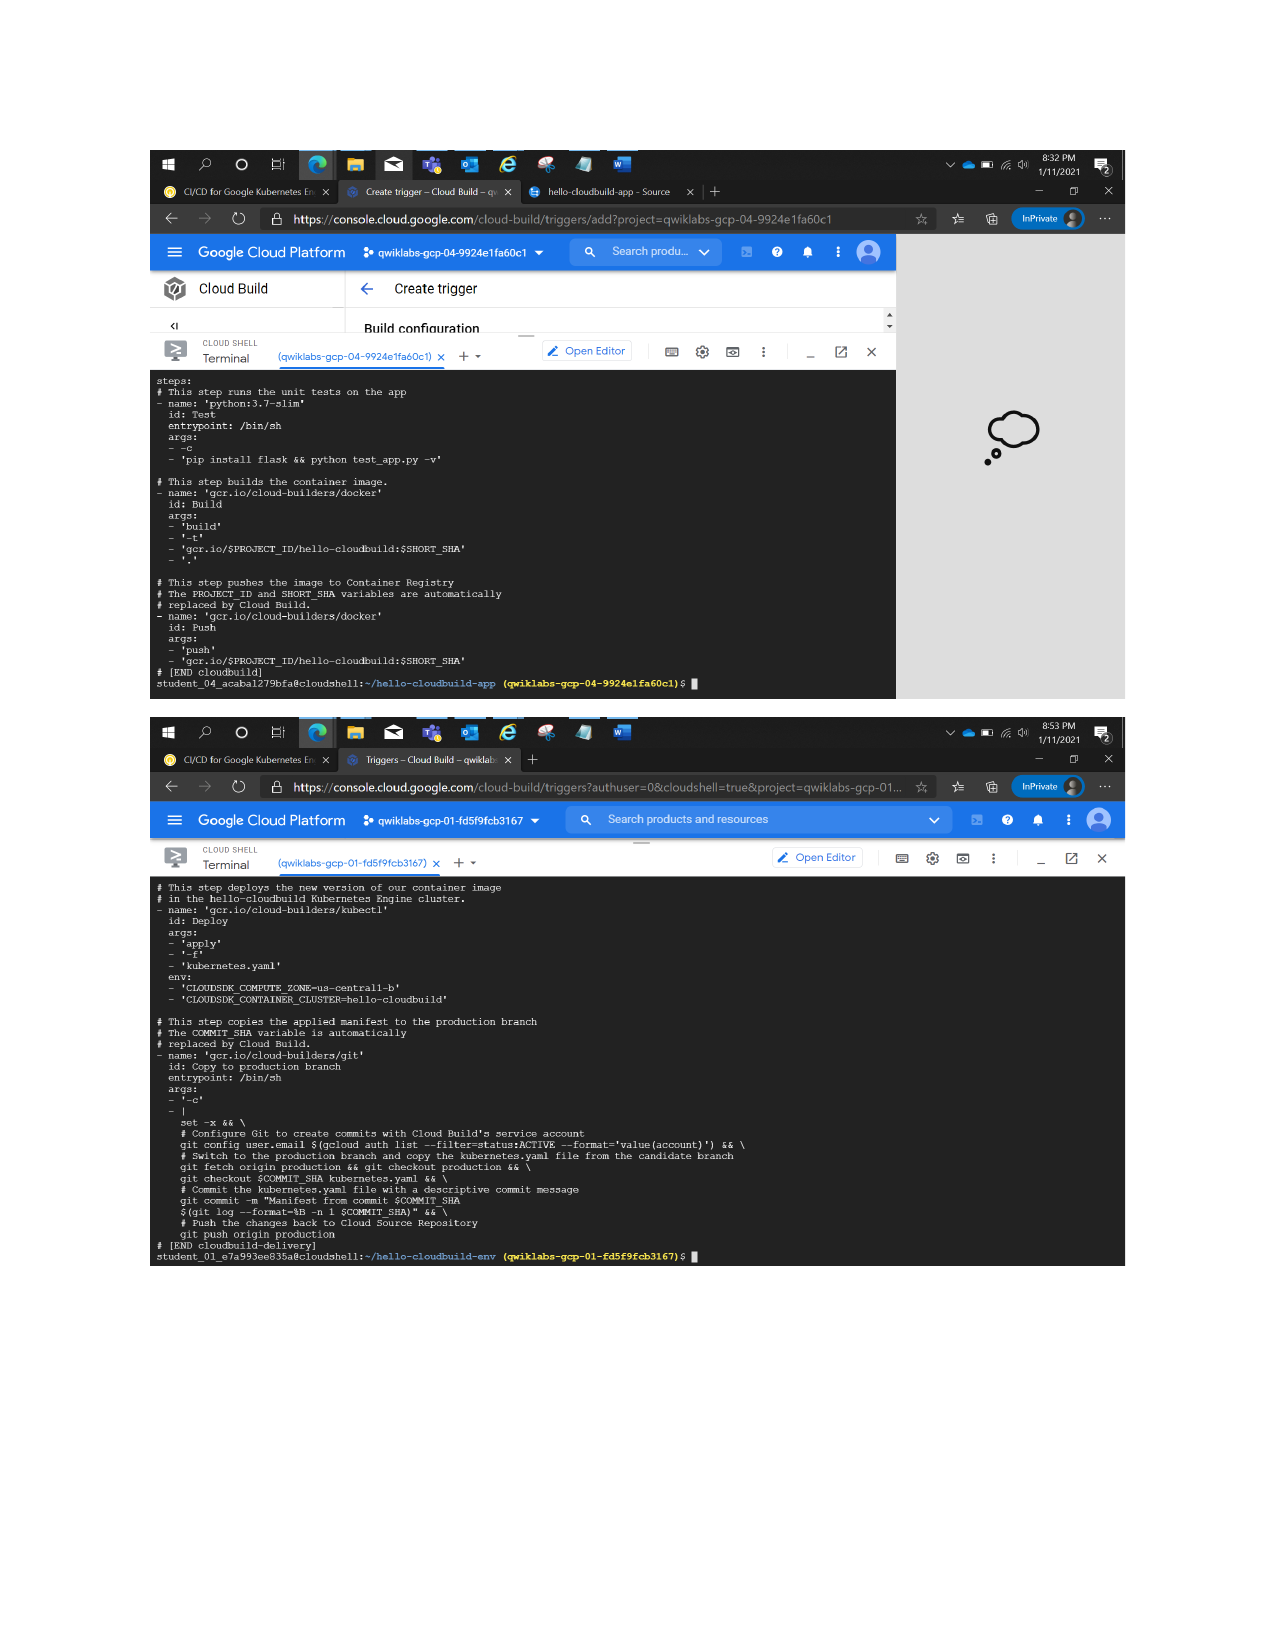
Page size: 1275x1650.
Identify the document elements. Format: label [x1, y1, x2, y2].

picture [150, 150, 1125, 699]
picture [150, 717, 1125, 1266]
